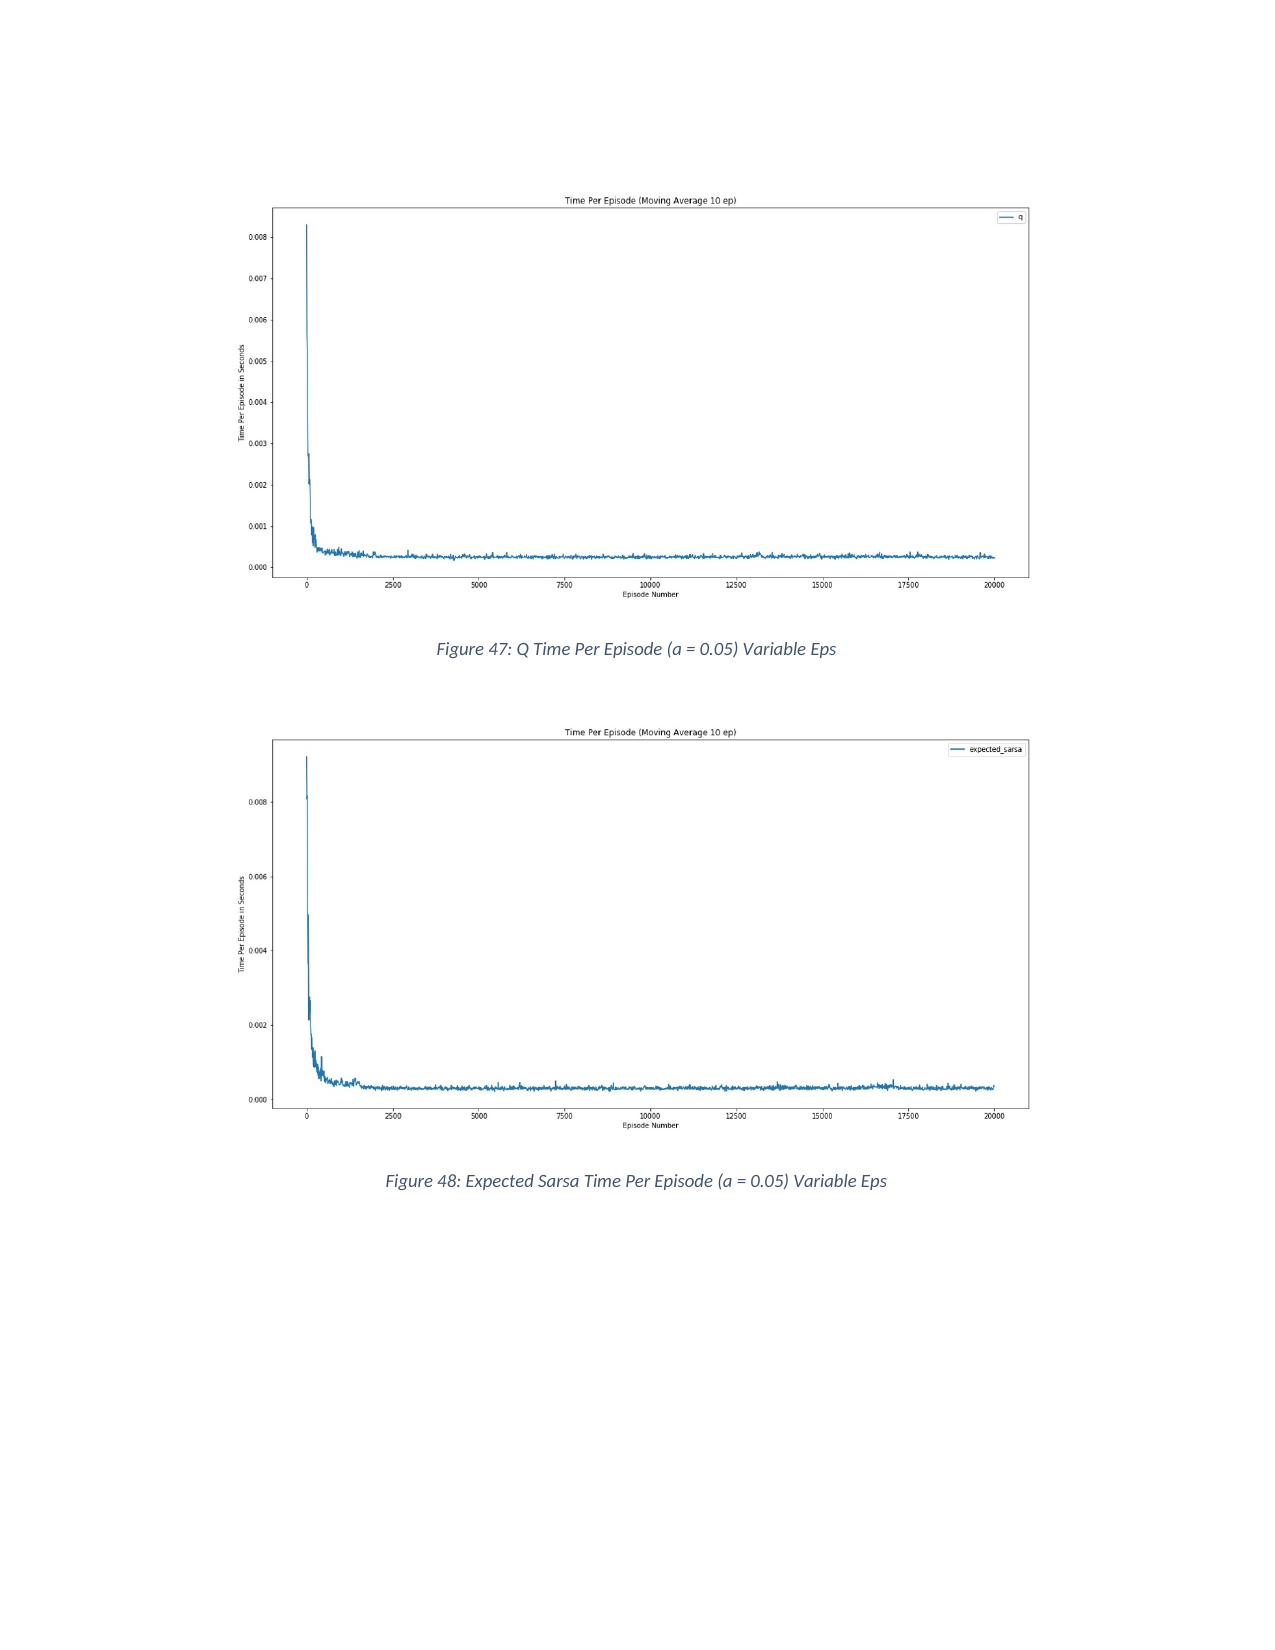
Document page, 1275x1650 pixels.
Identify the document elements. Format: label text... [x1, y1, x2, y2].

picture [150, 681, 1125, 1169]
text Figure 47: Q Time Per Episode (a = 0.05) Variable Eps [150, 638, 1125, 660]
picture [150, 150, 1125, 638]
text Figure 48: Expected Sarsa Time Per Episode (a = 0.05) Variable Eps [150, 1169, 1125, 1192]
